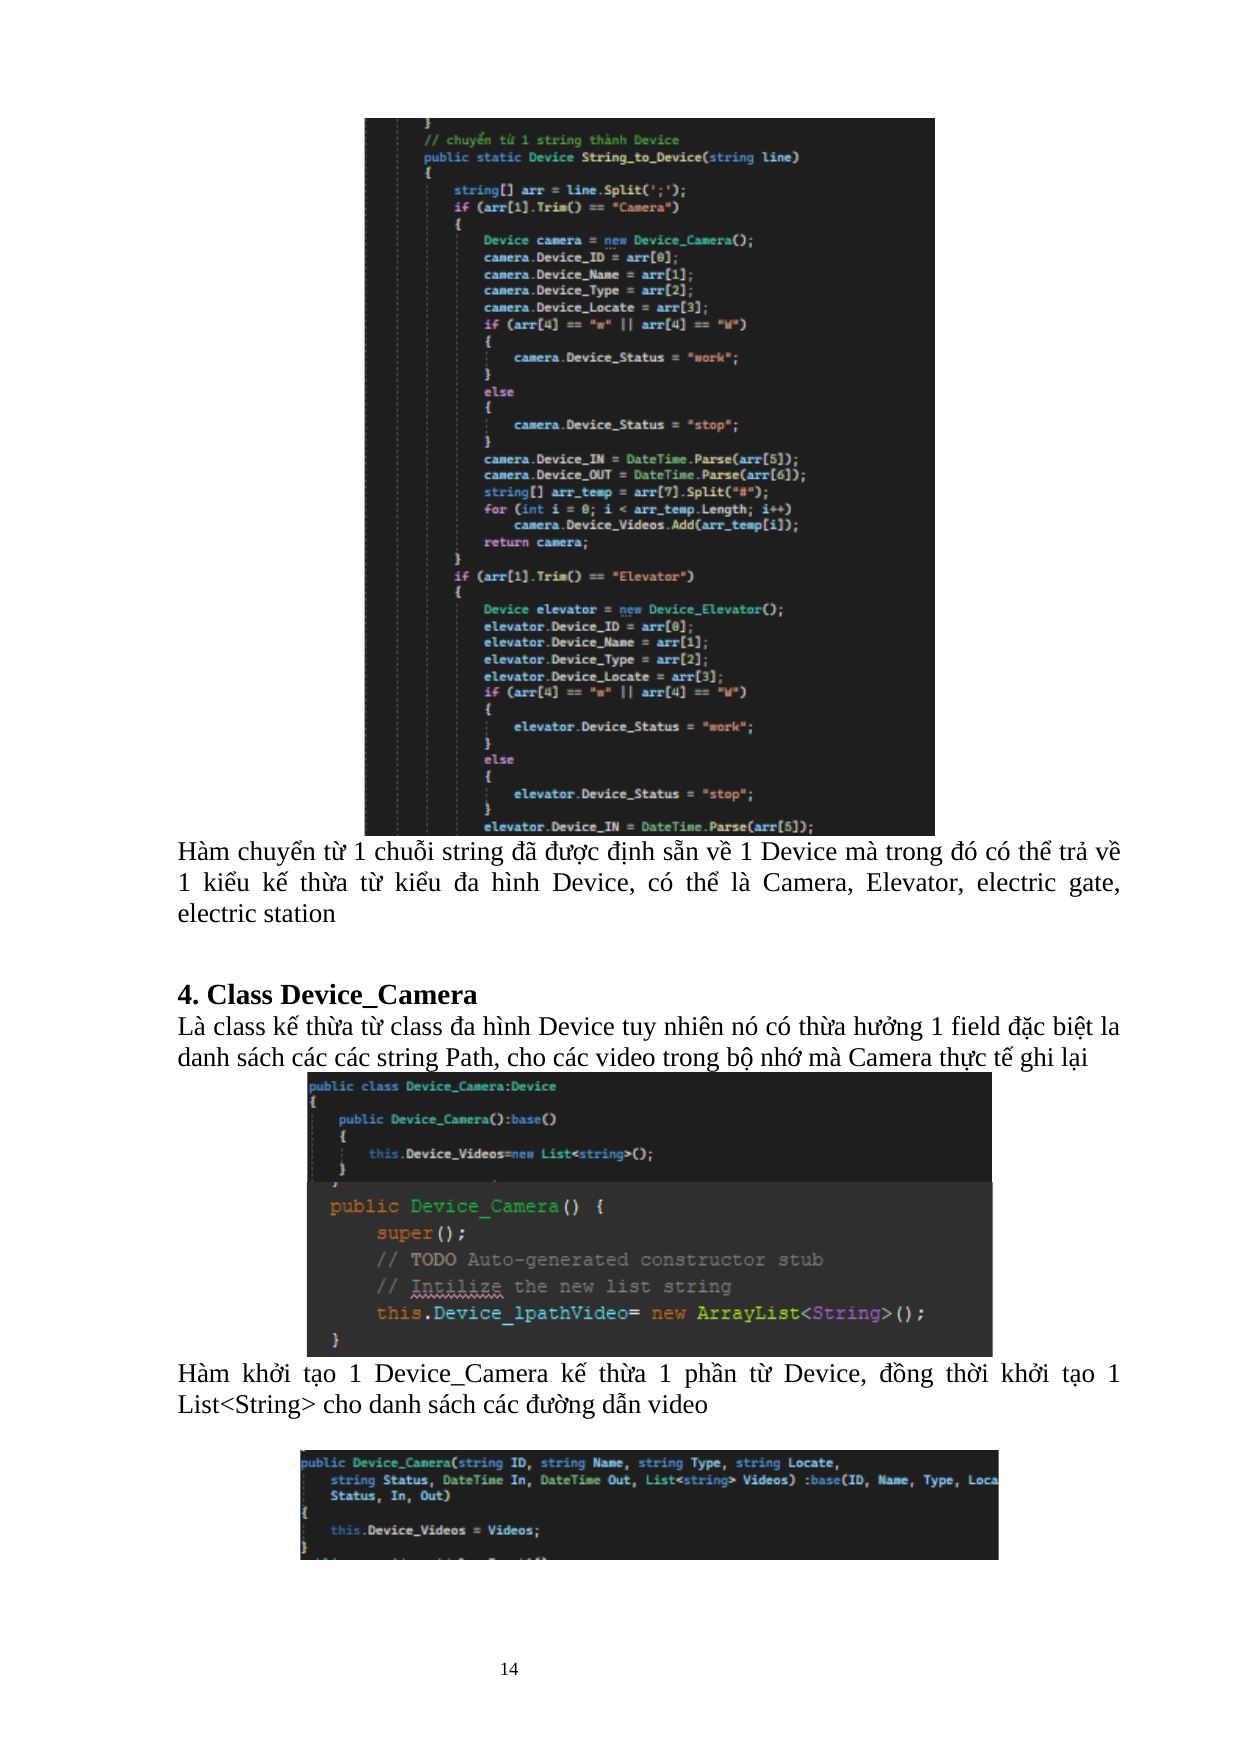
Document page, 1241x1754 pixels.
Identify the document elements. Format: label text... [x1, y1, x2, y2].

picture [300, 1450, 999, 1560]
picture [306, 1072, 993, 1357]
list Class Device_Camera [177, 977, 1122, 1010]
list Hàm chuyển từ 1 chuỗi string đã được định sẵn về 1 Device mà trong đó có thể trả về 1 kiểu kế thừa từ kiểu đa hình Device, có thể là Camera, Elevator, electric gate, electric station [177, 835, 1122, 929]
picture [364, 118, 935, 836]
list Hàm khởi tạo 1 Device_Camera kế thừa 1 phần từ Device, đồng thời khởi tạo 1 List<String> cho danh sách các đường dẫn video [177, 1357, 1122, 1419]
list Là class kế thừa từ class đa hình Device tuy nhiên nó có thừa hưởng 1 field đặc biệt la danh sách các các string Path, cho các video trong bộ nhớ mà Camera thực tế ghi lại [177, 1010, 1122, 1073]
